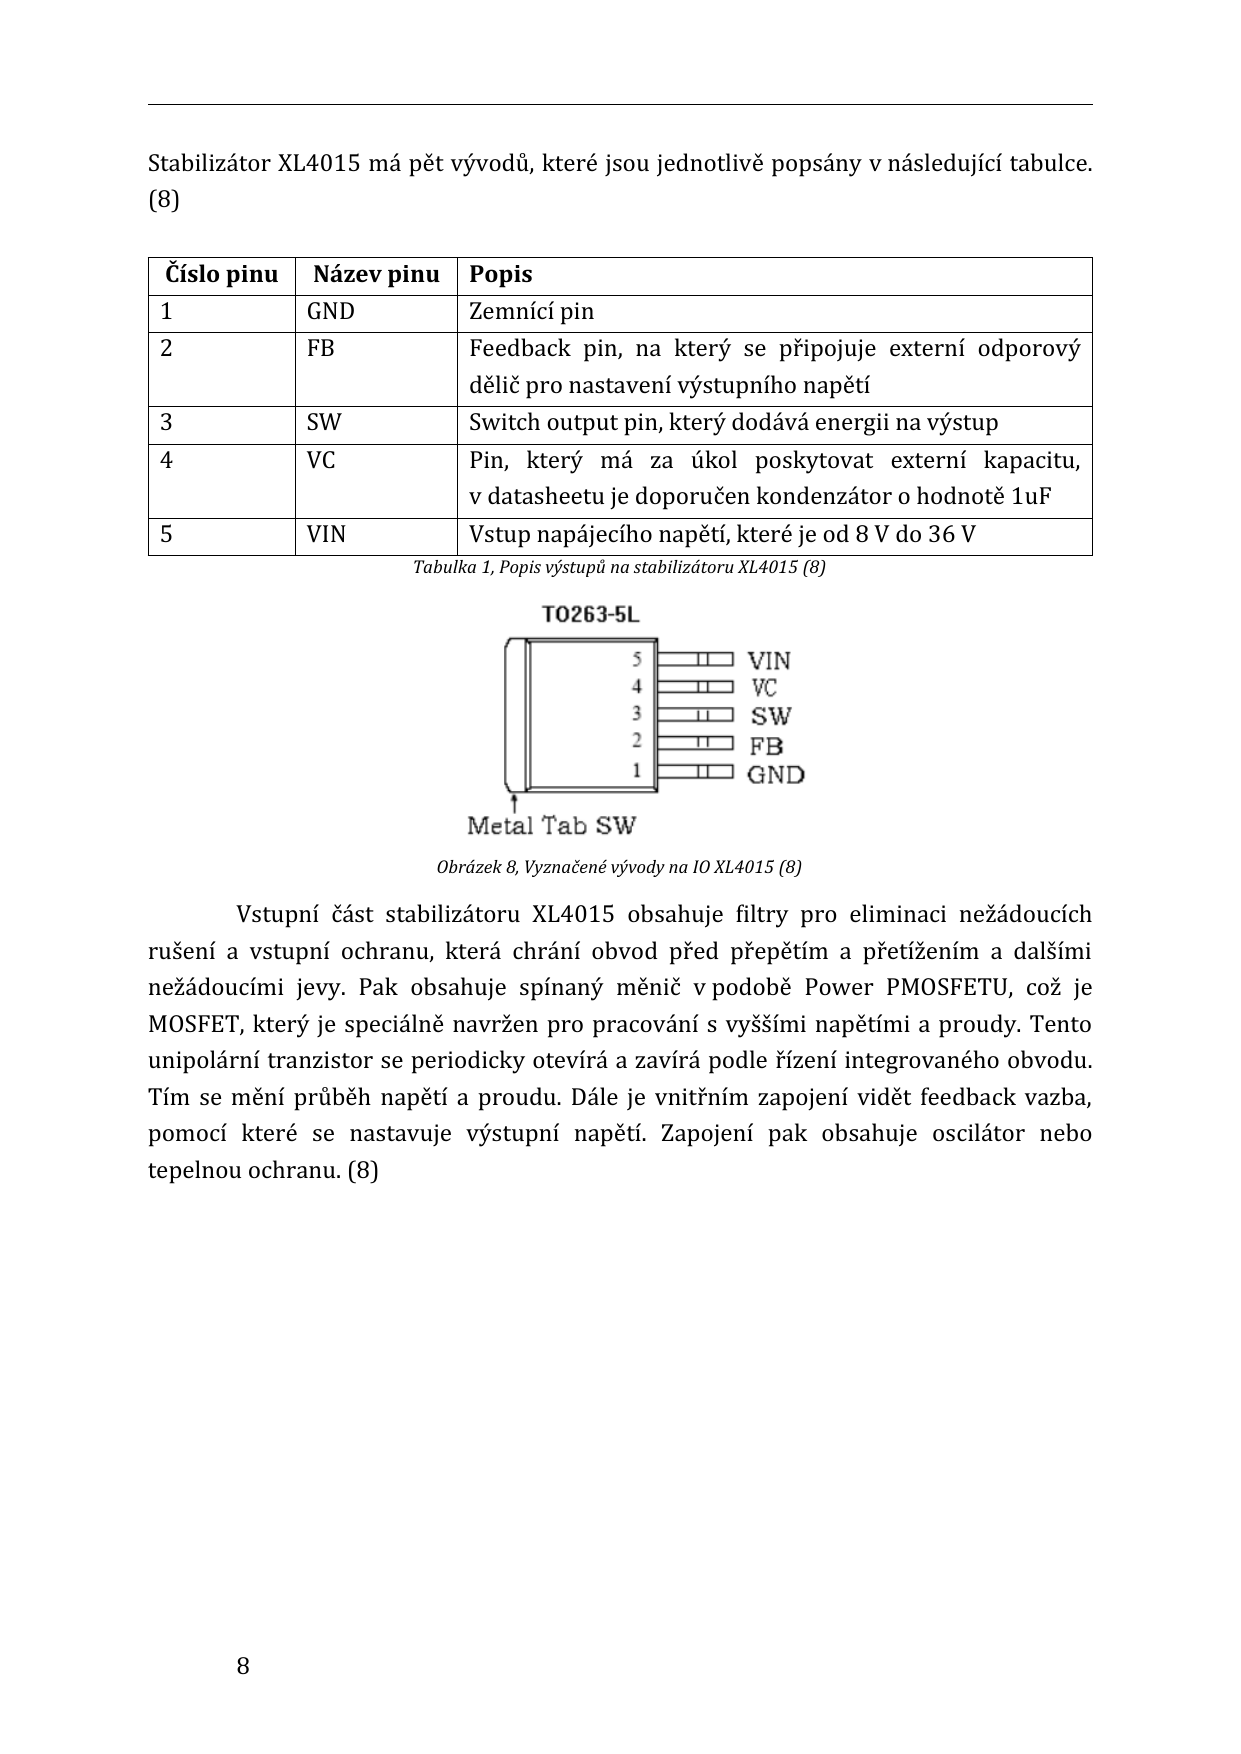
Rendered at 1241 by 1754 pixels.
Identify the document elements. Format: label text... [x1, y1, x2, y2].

table_cell 4 [149, 445, 295, 517]
table_cell Zemnící pin [458, 296, 1092, 332]
table_header Název pinu [296, 258, 457, 295]
table_cell SW [296, 407, 457, 443]
table_cell 3 [149, 407, 295, 443]
table_cell Vstup napájecího napětí, které je od 8 V do 36 V [458, 519, 1092, 555]
picture [413, 598, 827, 849]
table_cell 5 [149, 519, 295, 555]
text Tabulka 1, Popis výstupů na stabilizátoru XL4015 [148, 556, 1093, 578]
table_cell VC [296, 445, 457, 517]
table_cell Feedback pin, na který se připojuje externí odporový dělič pro nastavení výstupního napětí [458, 333, 1092, 406]
table_cell 1 [149, 296, 295, 332]
table_cell GND [296, 296, 457, 332]
table_cell FB [296, 333, 457, 406]
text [148, 148, 1093, 213]
table_cell Switch output pin, který dodává energii na výstup [458, 407, 1092, 443]
text Obrázek 8, Vyznačené vývody na IO XL4015 [148, 856, 1093, 878]
table_cell VIN [296, 519, 457, 555]
text Vstupní část stabilizátoru XL4015 obsahuje filtry pro eliminaci nežádoucích rušení a vstupní ochranu, která chrání obvod před přepětím a přetížením a dalšími nežádoucími jevy. Pak obsahuje spínaný měnič v podobě Power PMOSFETU, což je MOSFET, který je speciálně navržen pro pracování s vyššími napětími a proudy. Tento unipolární tranzistor se periodicky otevírá a zavírá podle řízení integrovaného obvodu. Tím se mění průběh napětí a proudu. Dále je vnitřním zapojení vidět feedback vazba, pomocí které se nastavuje výstupní napětí. Zapojení pak obsahuje oscilátor nebo tepelnou ochranu. [148, 899, 1093, 1184]
table_cell 2 [149, 333, 295, 406]
table_cell Pin, který má za úkol poskytovat externí kapacitu, v datasheetu je doporučen kondenzátor o hodnotě 1uF [458, 445, 1092, 517]
table_header Popis [458, 258, 1092, 295]
table_header Číslo pinu [149, 258, 295, 295]
